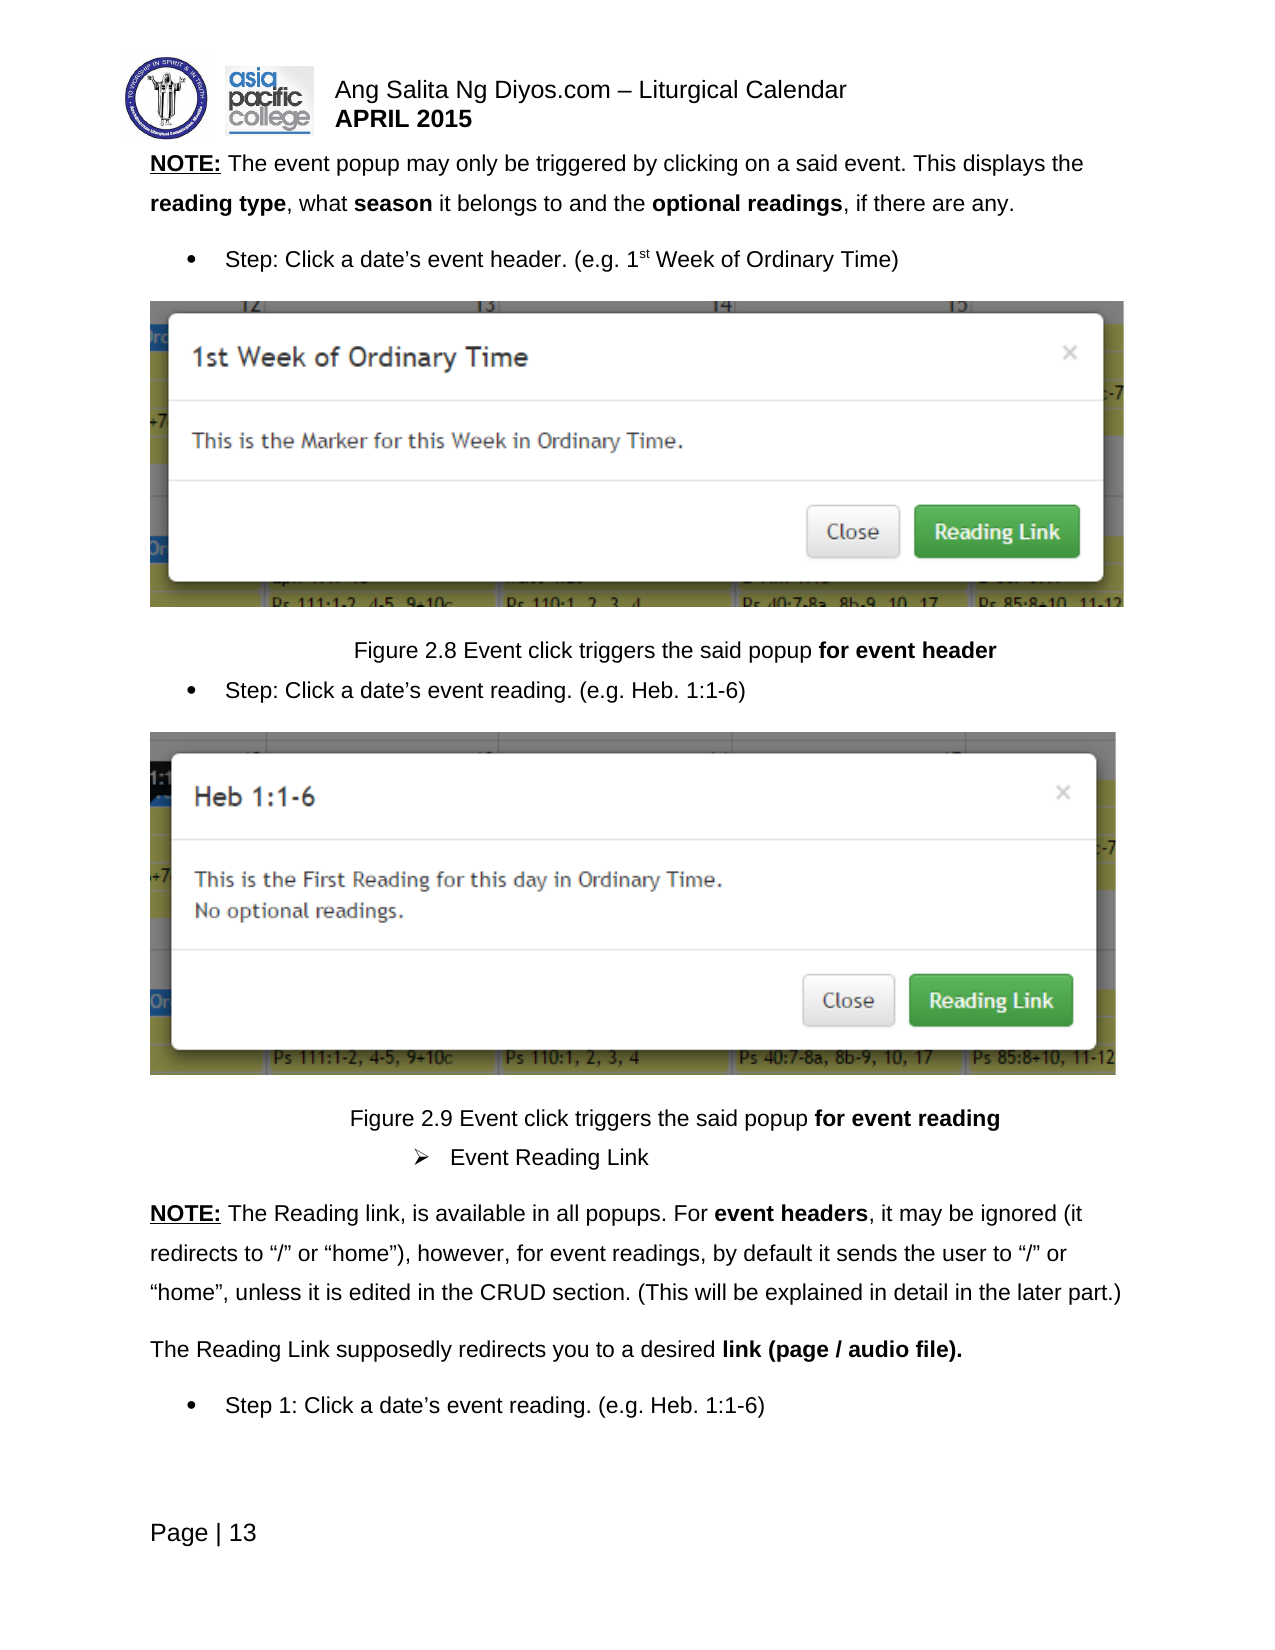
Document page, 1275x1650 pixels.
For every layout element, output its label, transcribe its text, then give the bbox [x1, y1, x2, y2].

text NOTE: The event popup may only be triggered by clicking on a said event. This displays the reading type, what season it belongs to and the optional readings, if there are any. [150, 150, 1125, 216]
text NOTE: The Reading link, is available in all popups. For event headers, it may be ignored (it redirects to “/” or “home”), however, for event readings, by default it sends the user to “/” or “home”, unless it is edited in the CRUD section. (This will be explained in detail in the later part.) [150, 1200, 1125, 1306]
text The Reading Link supposedly redirects you to a desired link (page / audio file). [150, 1336, 1125, 1362]
list Step: Click a date’s event header. (e.g. 1st Week of Ordinary Time) [187, 246, 1125, 272]
list Figure 2.8 Event click triggers the said popup for event header [225, 637, 1125, 663]
list Step 1: Click a date’s event reading. (e.g. Heb. 1:1-6) [187, 1392, 1125, 1418]
picture [225, 66, 314, 136]
list Event Reading Link [412, 1144, 1125, 1171]
picture [121, 53, 211, 143]
list Step: Click a date’s event reading. (e.g. Heb. 1:1-6) [187, 677, 1125, 703]
list Figure 2.9 Event click triggers the said popup for event reading [225, 1105, 1125, 1131]
